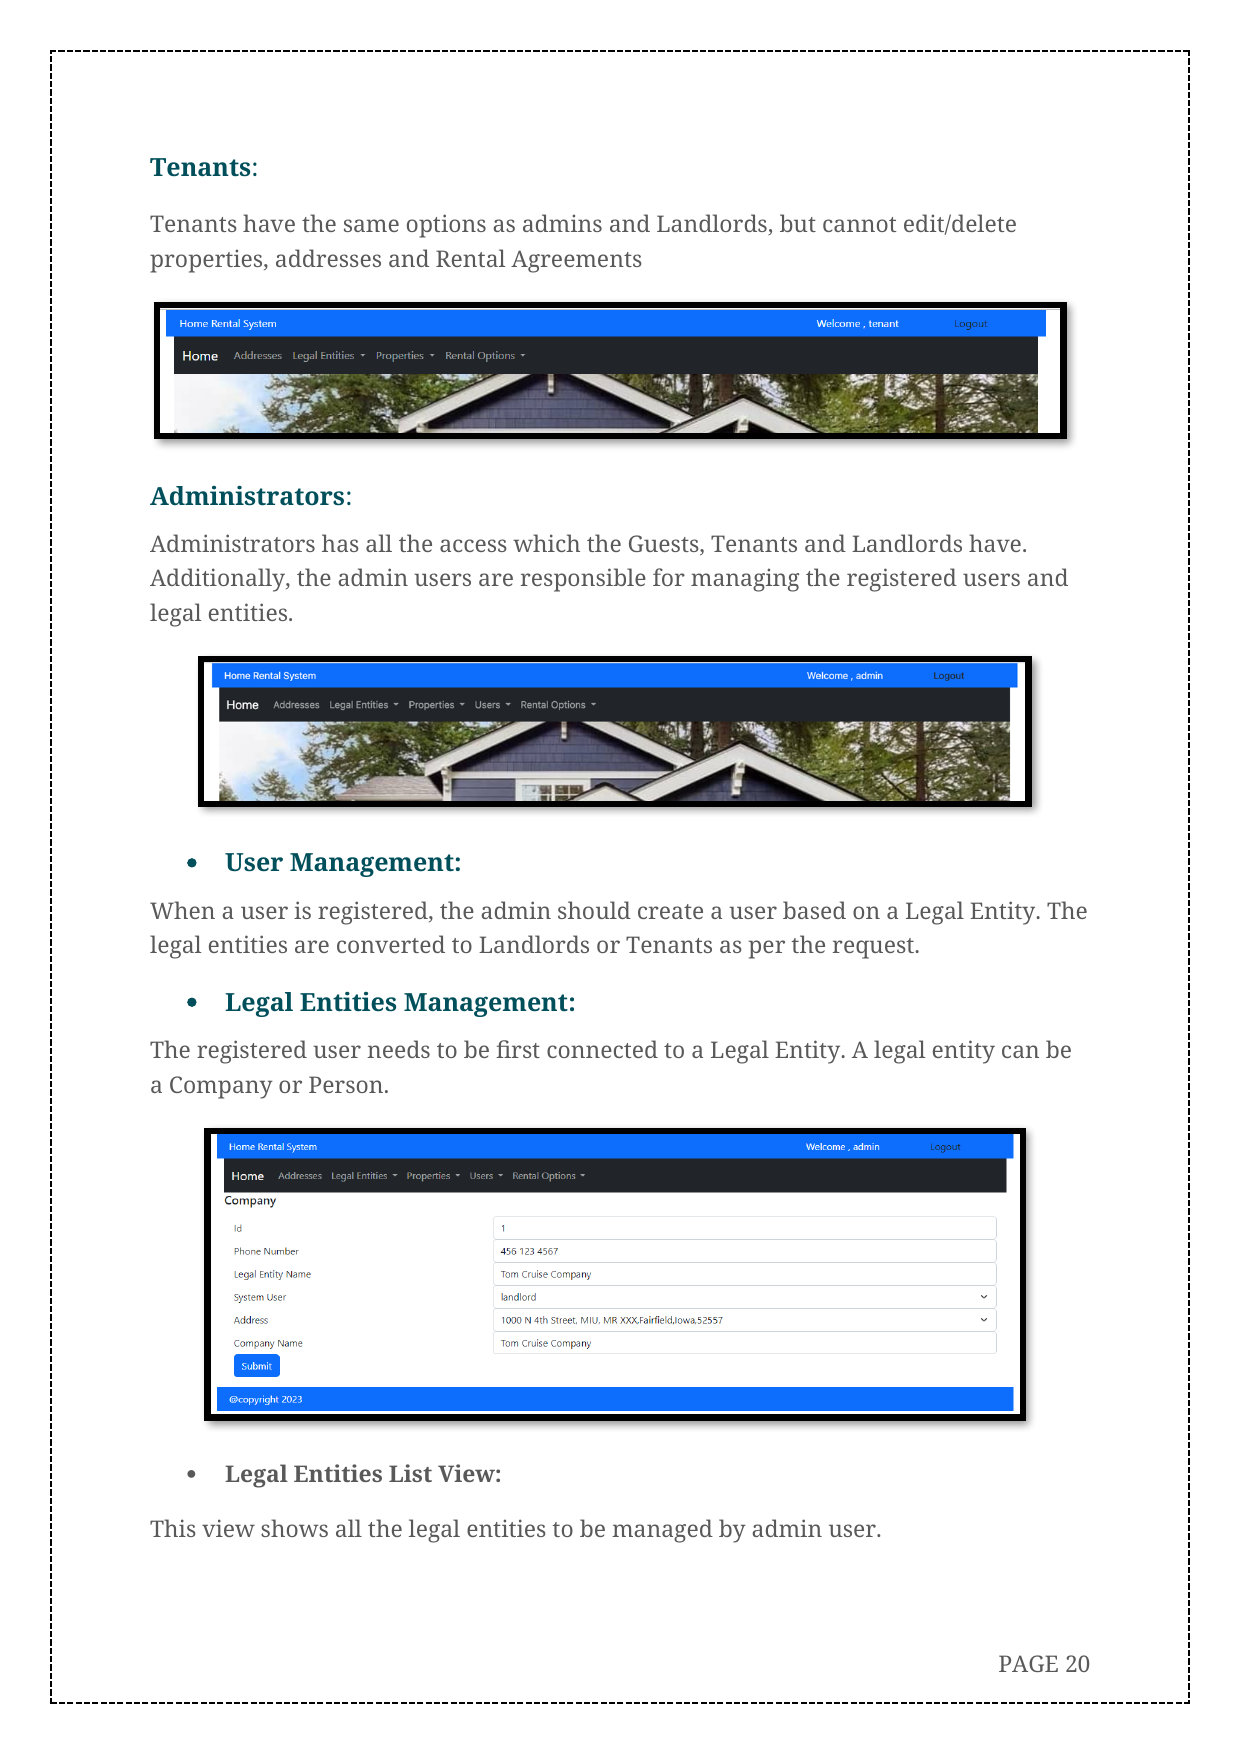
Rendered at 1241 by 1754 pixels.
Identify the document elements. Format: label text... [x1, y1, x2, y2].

text This view shows all the legal entities to be managed by admin user. [150, 1513, 1090, 1545]
subtitle Administrators: [150, 478, 1090, 512]
text When a user is registered, the admin should create a user based on a Legal Entity. The legal entities are converted to Landlords or Tenants as per the request. [150, 895, 1090, 960]
picture [204, 662, 1025, 801]
text Administrators has all the access which the Guests, Tenants and Landlords have. Additionally, the admin users are responsible for managing the registered users and legal entities. [150, 528, 1090, 628]
picture [160, 308, 1060, 433]
text Tenants: [150, 150, 1090, 184]
subtitle User Management: [187, 845, 1090, 879]
picture [211, 1134, 1020, 1414]
list Legal Entities List View: [187, 1458, 1090, 1489]
text Tenants have the same options as admins and Landlords, but cannot edit/delete properties, addresses and Rental Agreements [150, 208, 1090, 274]
subtitle Legal Entities Management: [187, 984, 1090, 1018]
text The registered user needs to be first connected to a Legal Entity. A legal entity can be a Company or Person. [150, 1034, 1090, 1100]
